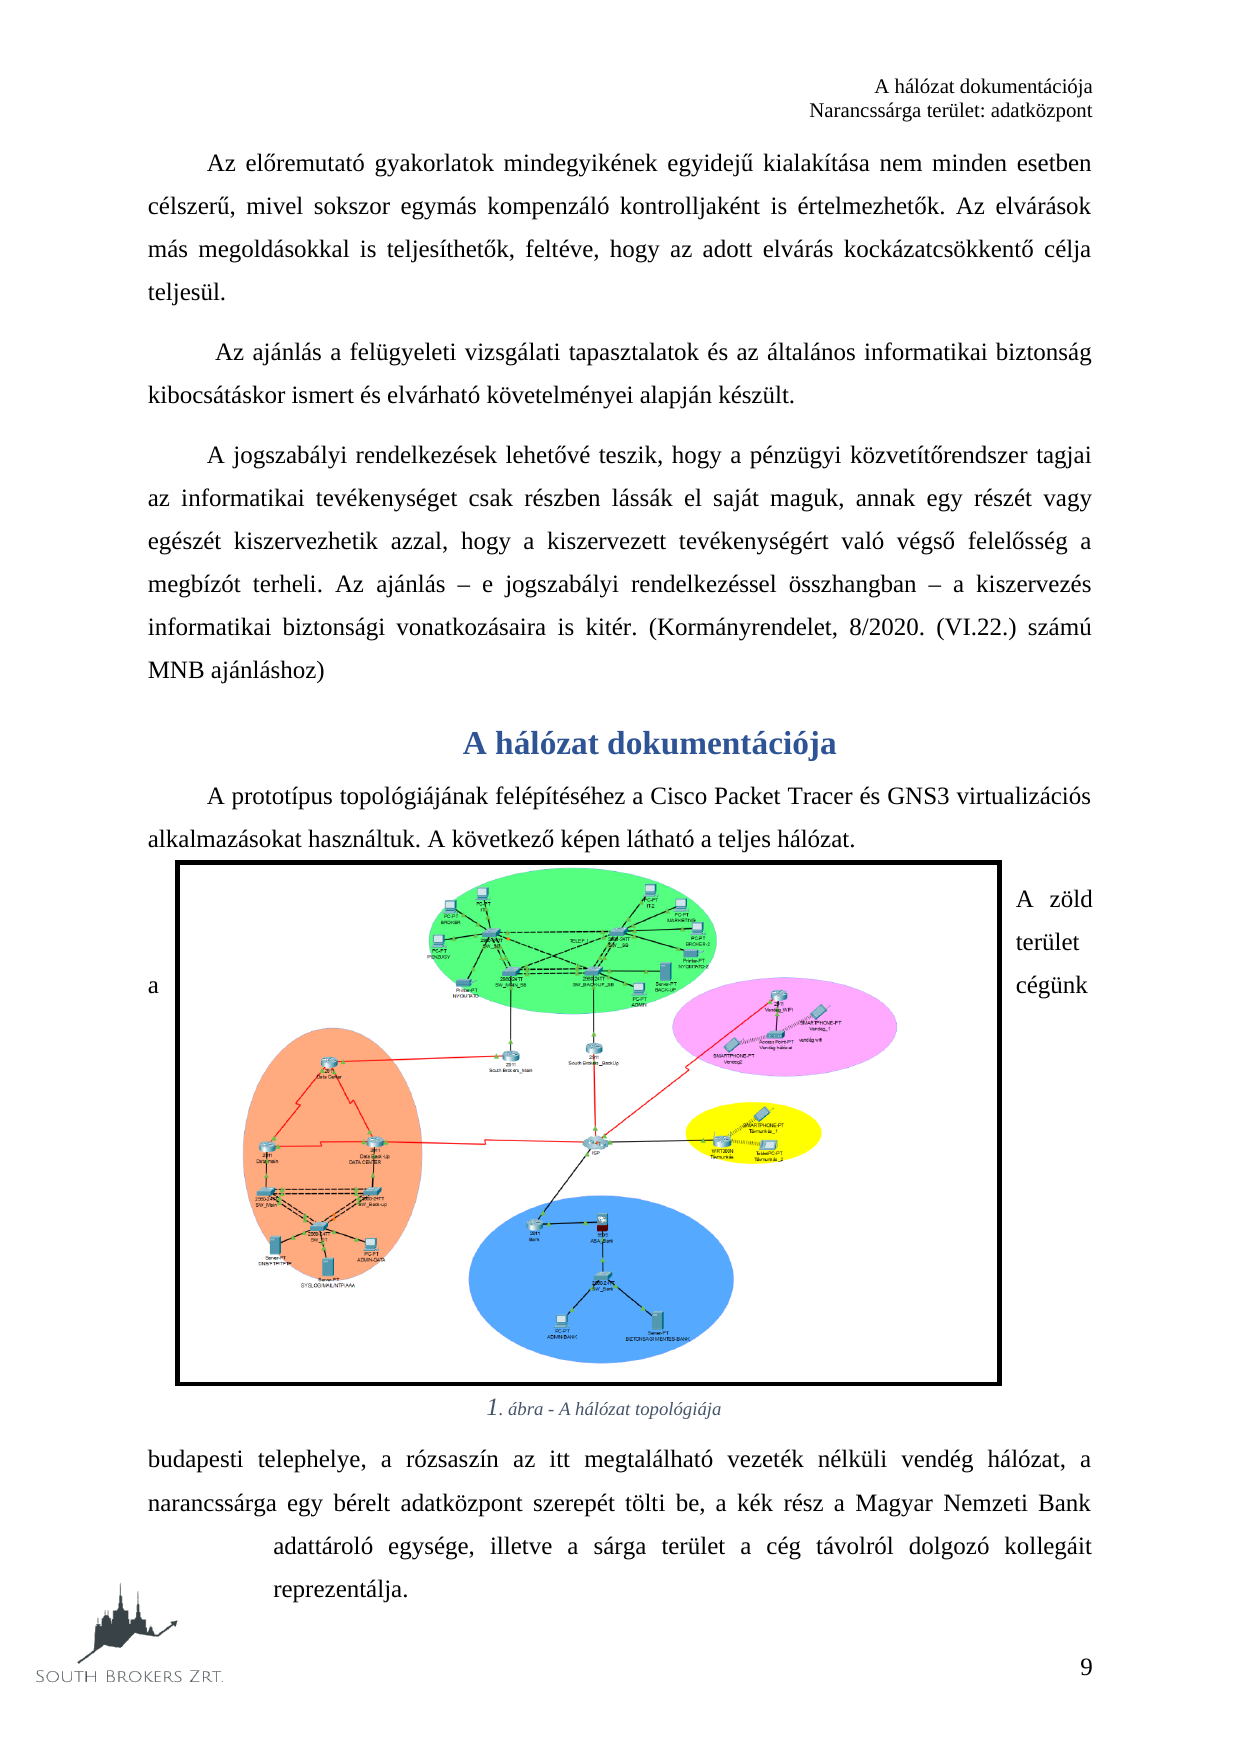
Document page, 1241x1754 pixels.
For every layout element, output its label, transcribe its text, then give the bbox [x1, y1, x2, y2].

text A prototípus topológiájának felépítéséhez a Cisco Packet Tracer és GNS3 virtualizációs alkalmazásokat használtuk. A következő képen látható a teljes hálózat. [148, 781, 1093, 853]
picture [180, 865, 997, 1382]
text Az előremutató gyakorlatok mindegyikének egyidejű kialakítása nem minden esetben célszerű, mivel sokszor egymás kompenzáló kontrolljaként is értelmezhetők. Az elvárások más megoldásokkal is teljesíthetők, feltéve, hogy az adott elvárás kockázatcsökkentő célja teljesül. [148, 148, 1093, 306]
text Az ajánlás a felügyeleti vizsgálati tapasztalatok és az általános informatikai biztonság kibocsátáskor ismert és elvárható követelményei alapján készült. [148, 337, 1093, 409]
picture [0, 1531, 255, 1754]
subtitle A hálózat dokumentációja [148, 723, 1093, 762]
text A jogszabályi rendelkezések lehetővé teszik, hogy a pénzügyi közvetítőrendszer tagjai az informatikai tevékenységet csak részben lássák el saját maguk, annak egy részét vagy egészét kiszervezhetik azzal, hogy a kiszervezett tevékenységért való végső felelősség a megbízót terheli. Az ajánlás – e jogszabályi rendelkezéssel összhangban – a kiszervezés informatikai biztonsági vonatkozásaira is kitér. (Kormányrendelet, 8/2020. (VI.22.) számú MNB ajánláshoz) [148, 440, 1093, 684]
